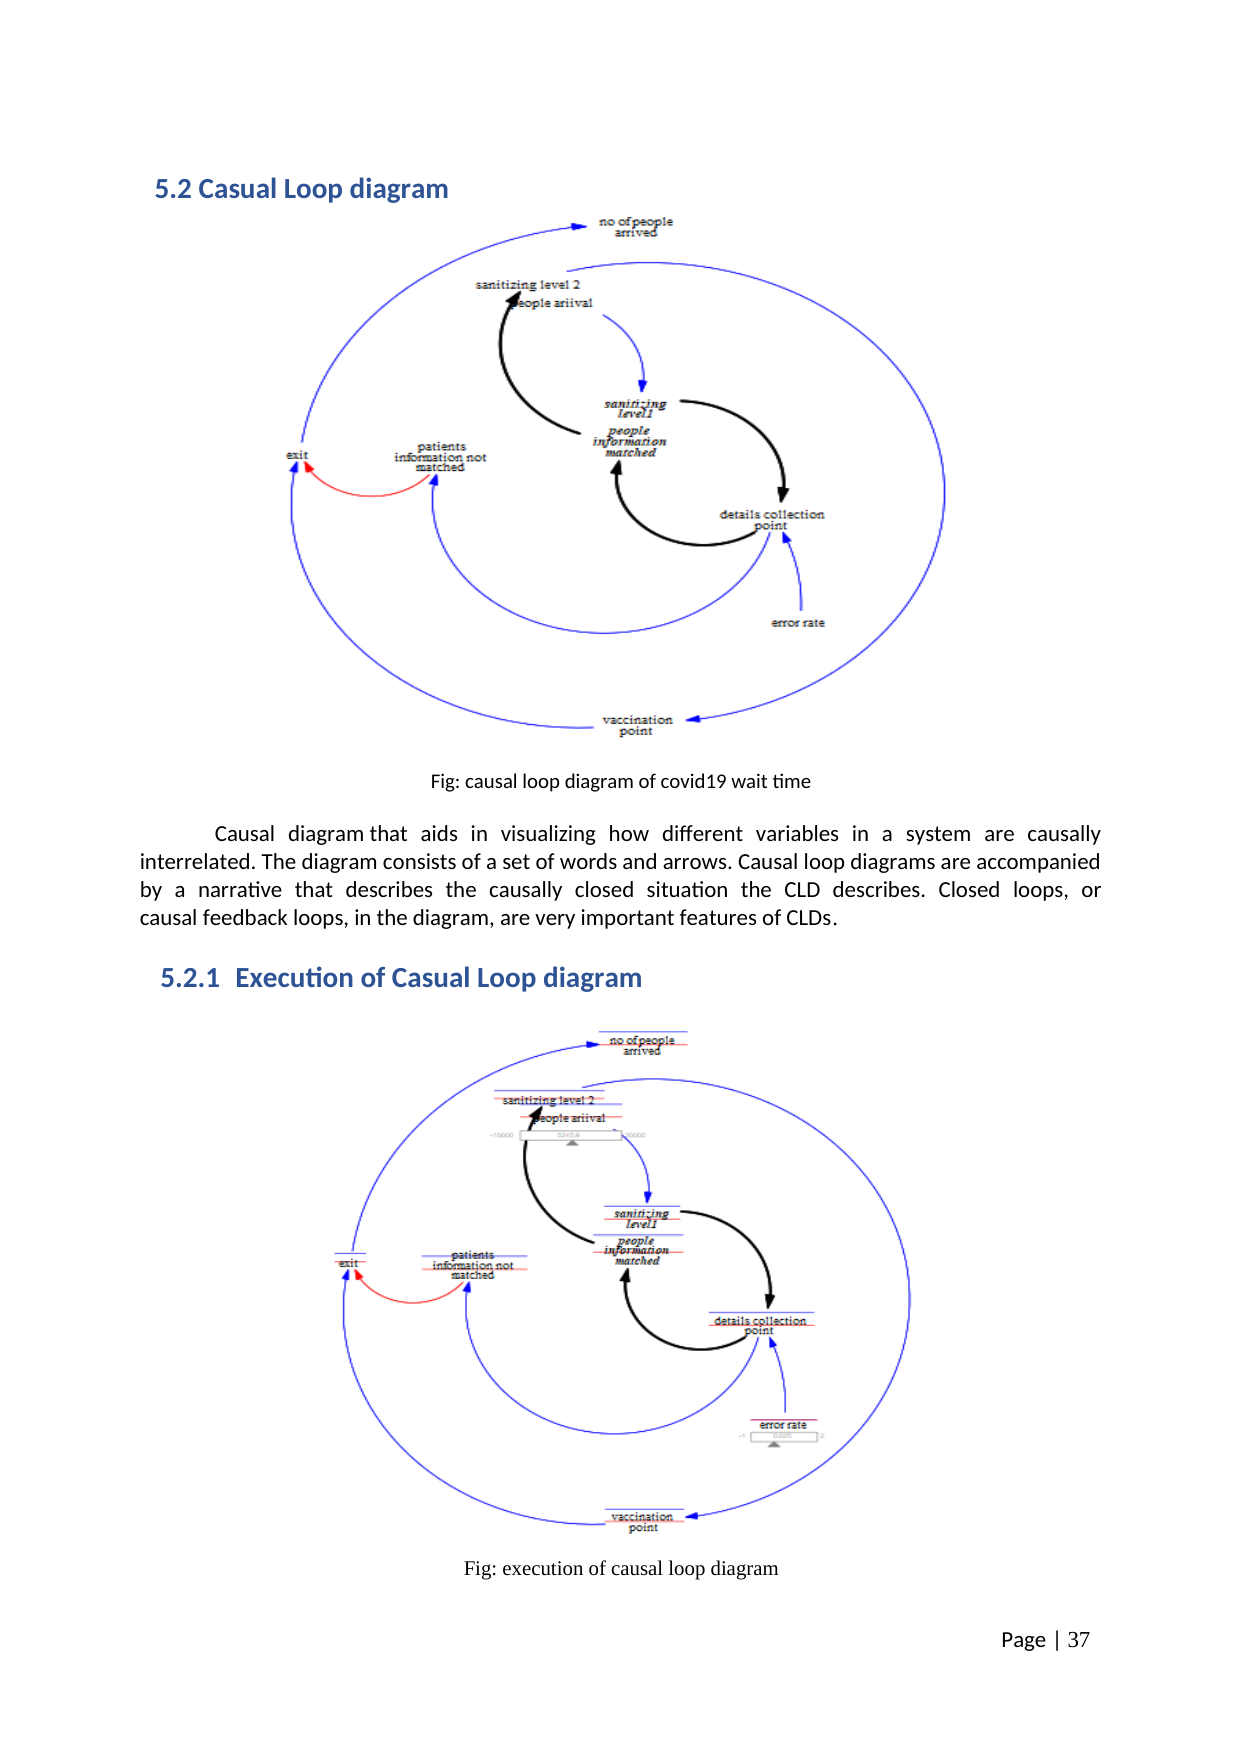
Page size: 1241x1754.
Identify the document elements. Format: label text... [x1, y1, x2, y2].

text Causal diagram that aids in visualizing how different variables in a system are causally interrelated. The diagram consists of a set of words and arrows. Causal loop diagrams are accompanied by a narrative that describes the causally closed situation the CLD describes. Closed loops, or causal feedback loops, in the diagram, are very important features of CLDs. [139, 819, 1103, 931]
picture [273, 1023, 969, 1556]
subtitle Casual Loop diagram [154, 170, 1103, 206]
subtitle Execution of Casual Loop diagram [160, 959, 1103, 995]
text Fig: execution of causal loop diagram [139, 1556, 1103, 1580]
text Fig: causal loop diagram of covid19 wait time [139, 768, 1103, 794]
picture [216, 206, 1027, 769]
